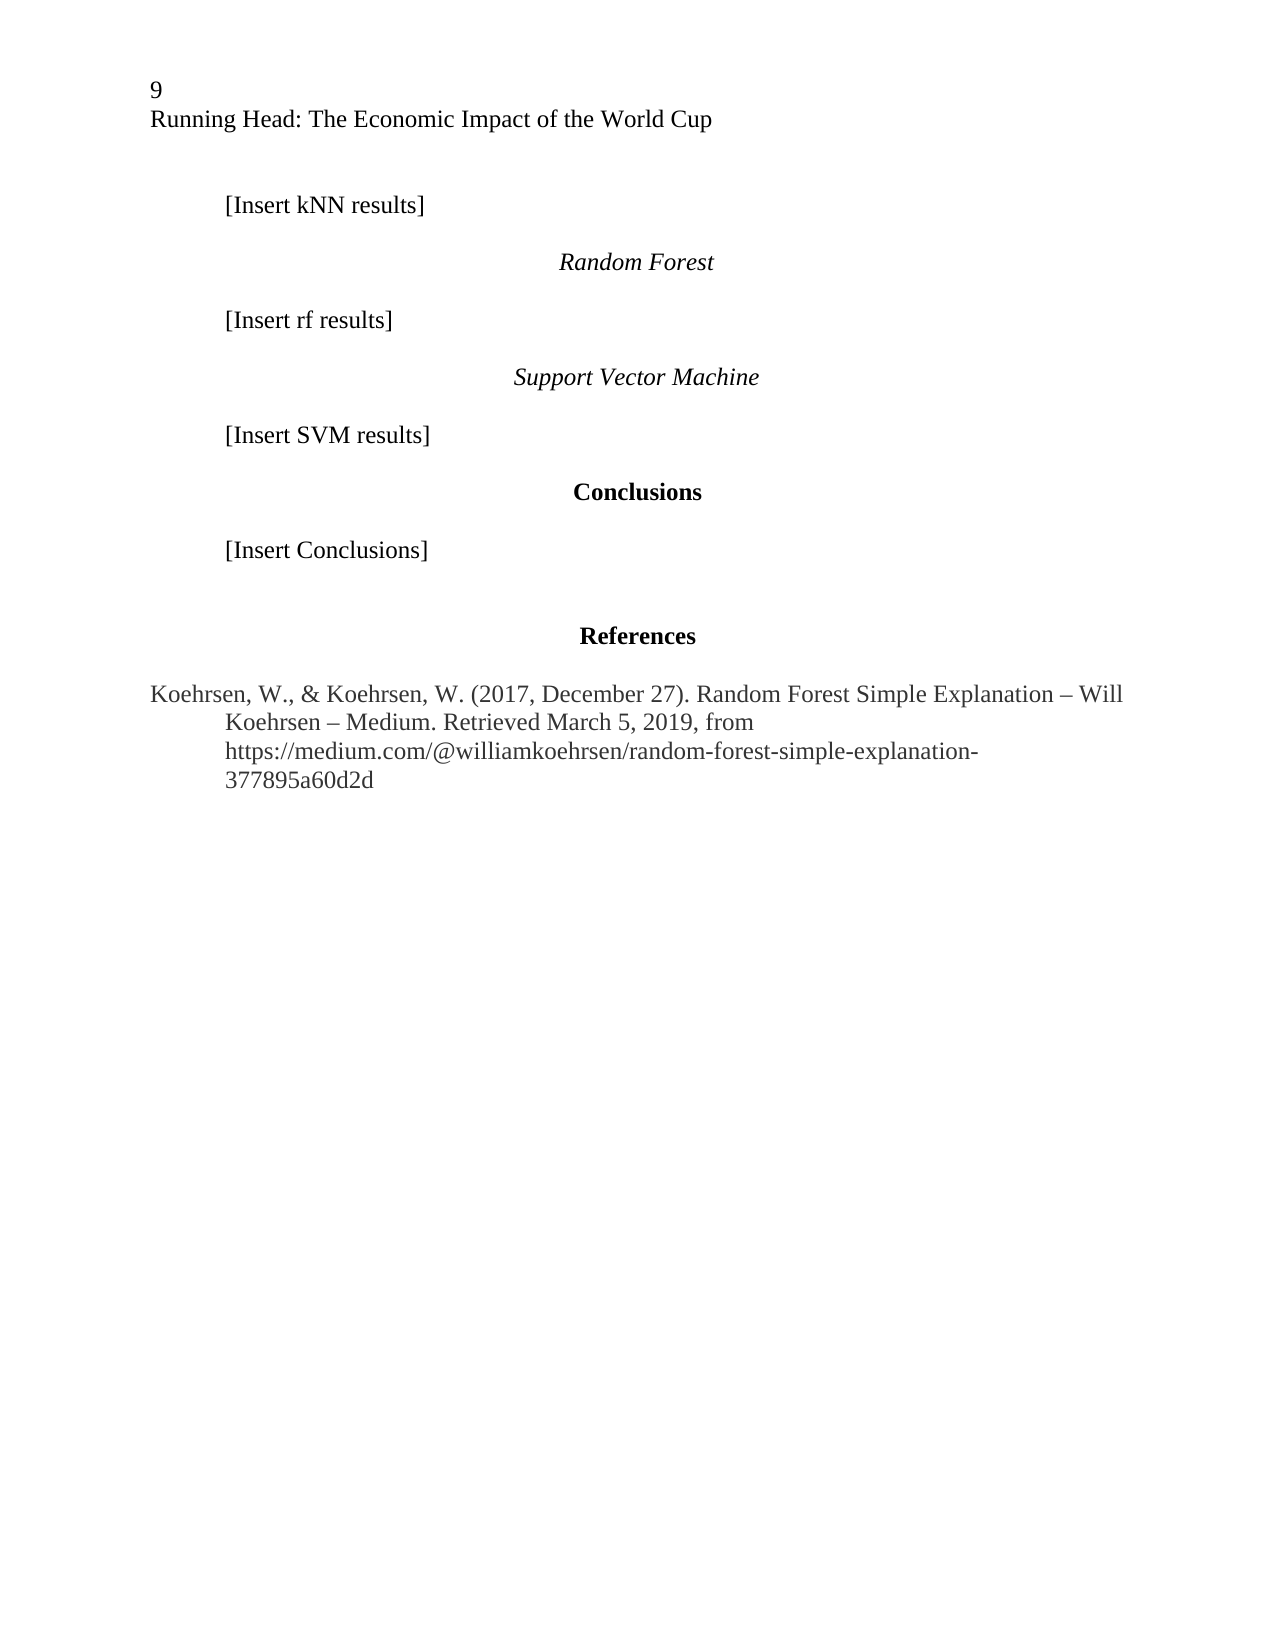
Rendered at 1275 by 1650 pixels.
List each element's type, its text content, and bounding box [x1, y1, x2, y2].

text [Insert Conclusions] [150, 535, 1125, 564]
text References [150, 621, 1125, 650]
text Conclusions [150, 477, 1125, 506]
text 377895a60d2d [150, 765, 1125, 794]
text [Insert kNN results] [150, 190, 1125, 219]
text Random Forest [150, 247, 1125, 276]
text [Insert rf results] [150, 305, 1125, 334]
text Koehrsen, W., & Koehrsen, W. (2017, December 27). Random Forest Simple Explanation – Will Koehrsen – Medium. Retrieved March 5, 2019, from [150, 679, 1125, 736]
text Support Vector Machine [150, 362, 1125, 391]
text https://medium.com/@williamkoehrsen/random-forest-simple-explanation- [150, 736, 1125, 765]
text [Insert SVM results] [150, 420, 1125, 449]
